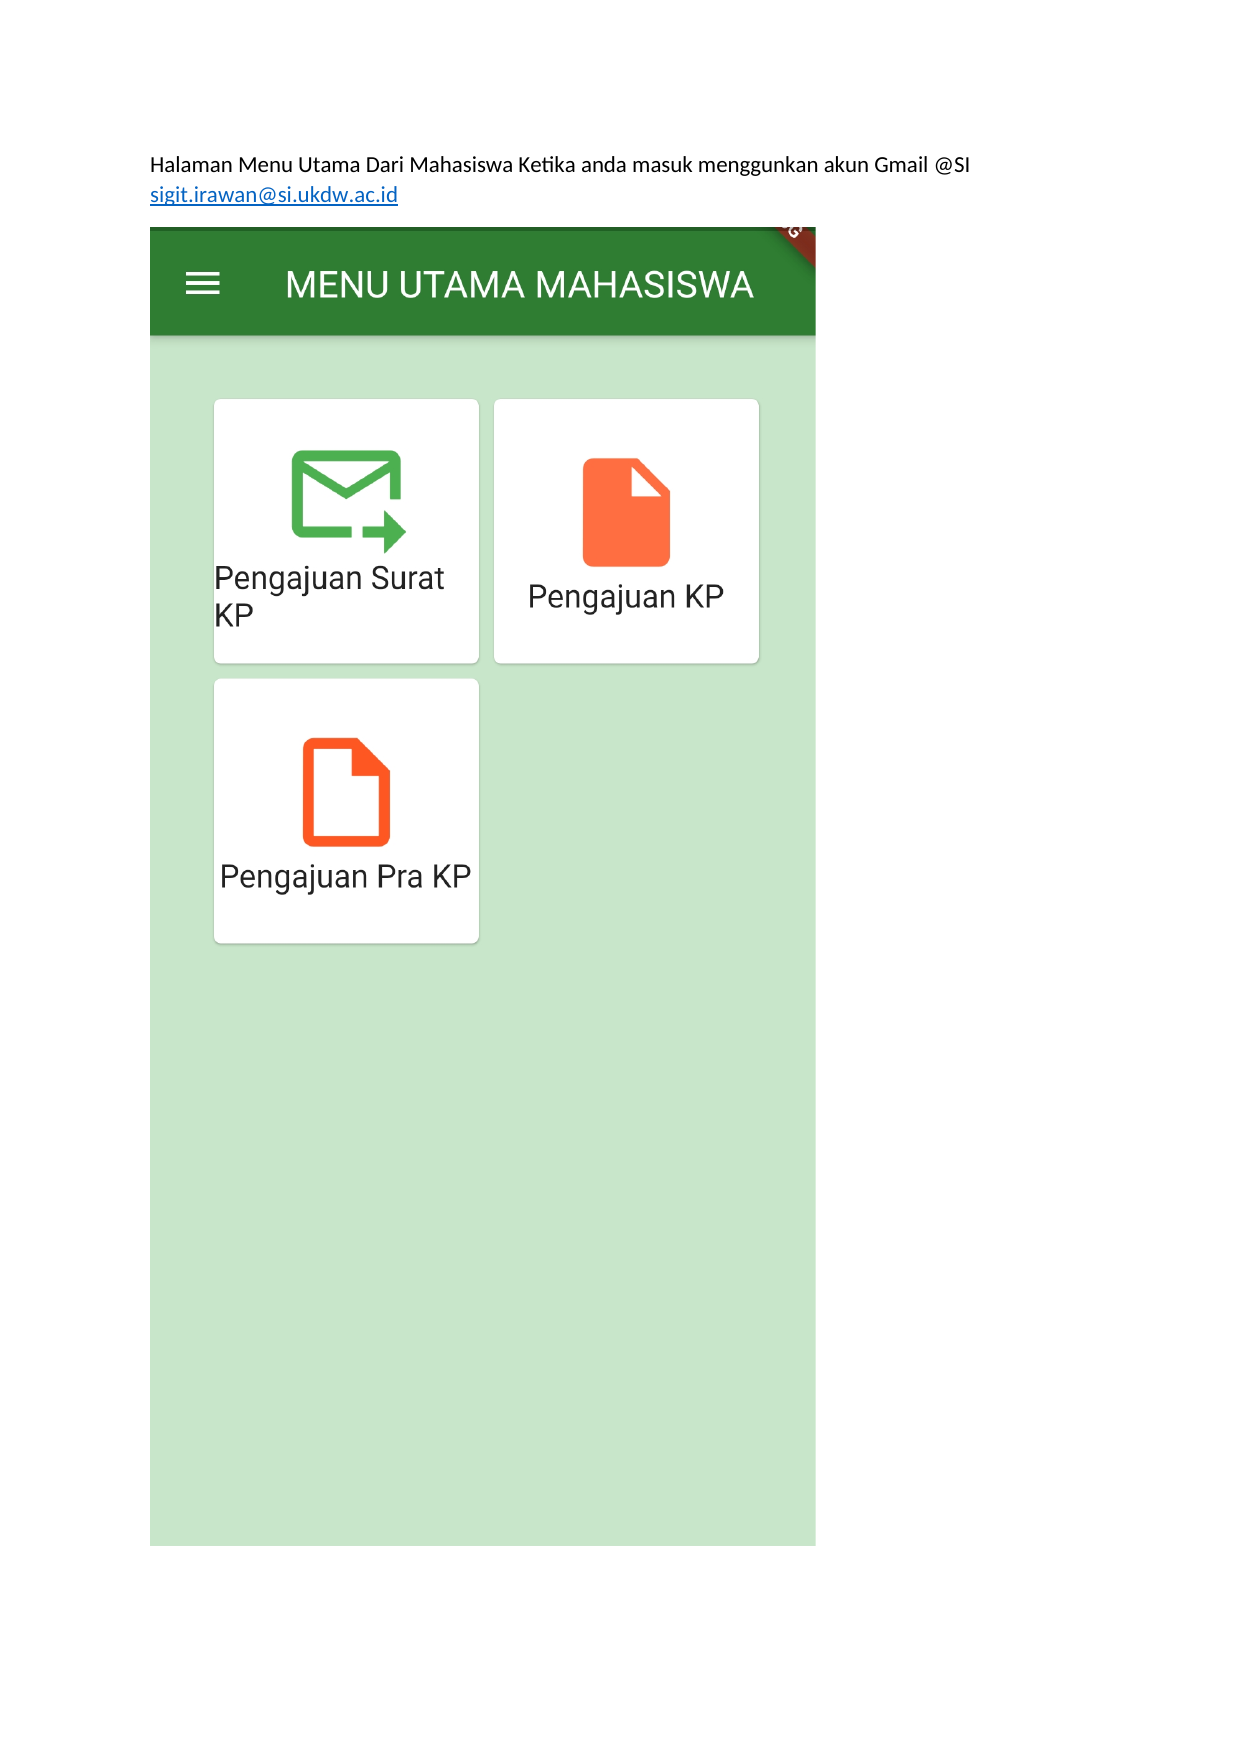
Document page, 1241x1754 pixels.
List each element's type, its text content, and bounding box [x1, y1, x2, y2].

picture [150, 227, 816, 1546]
text Halaman Menu Utama Dari Mahasiswa Ketika anda masuk menggunkan akun Gmail @SI sigit.irawan@si.ukdw.ac.id [150, 150, 1090, 208]
